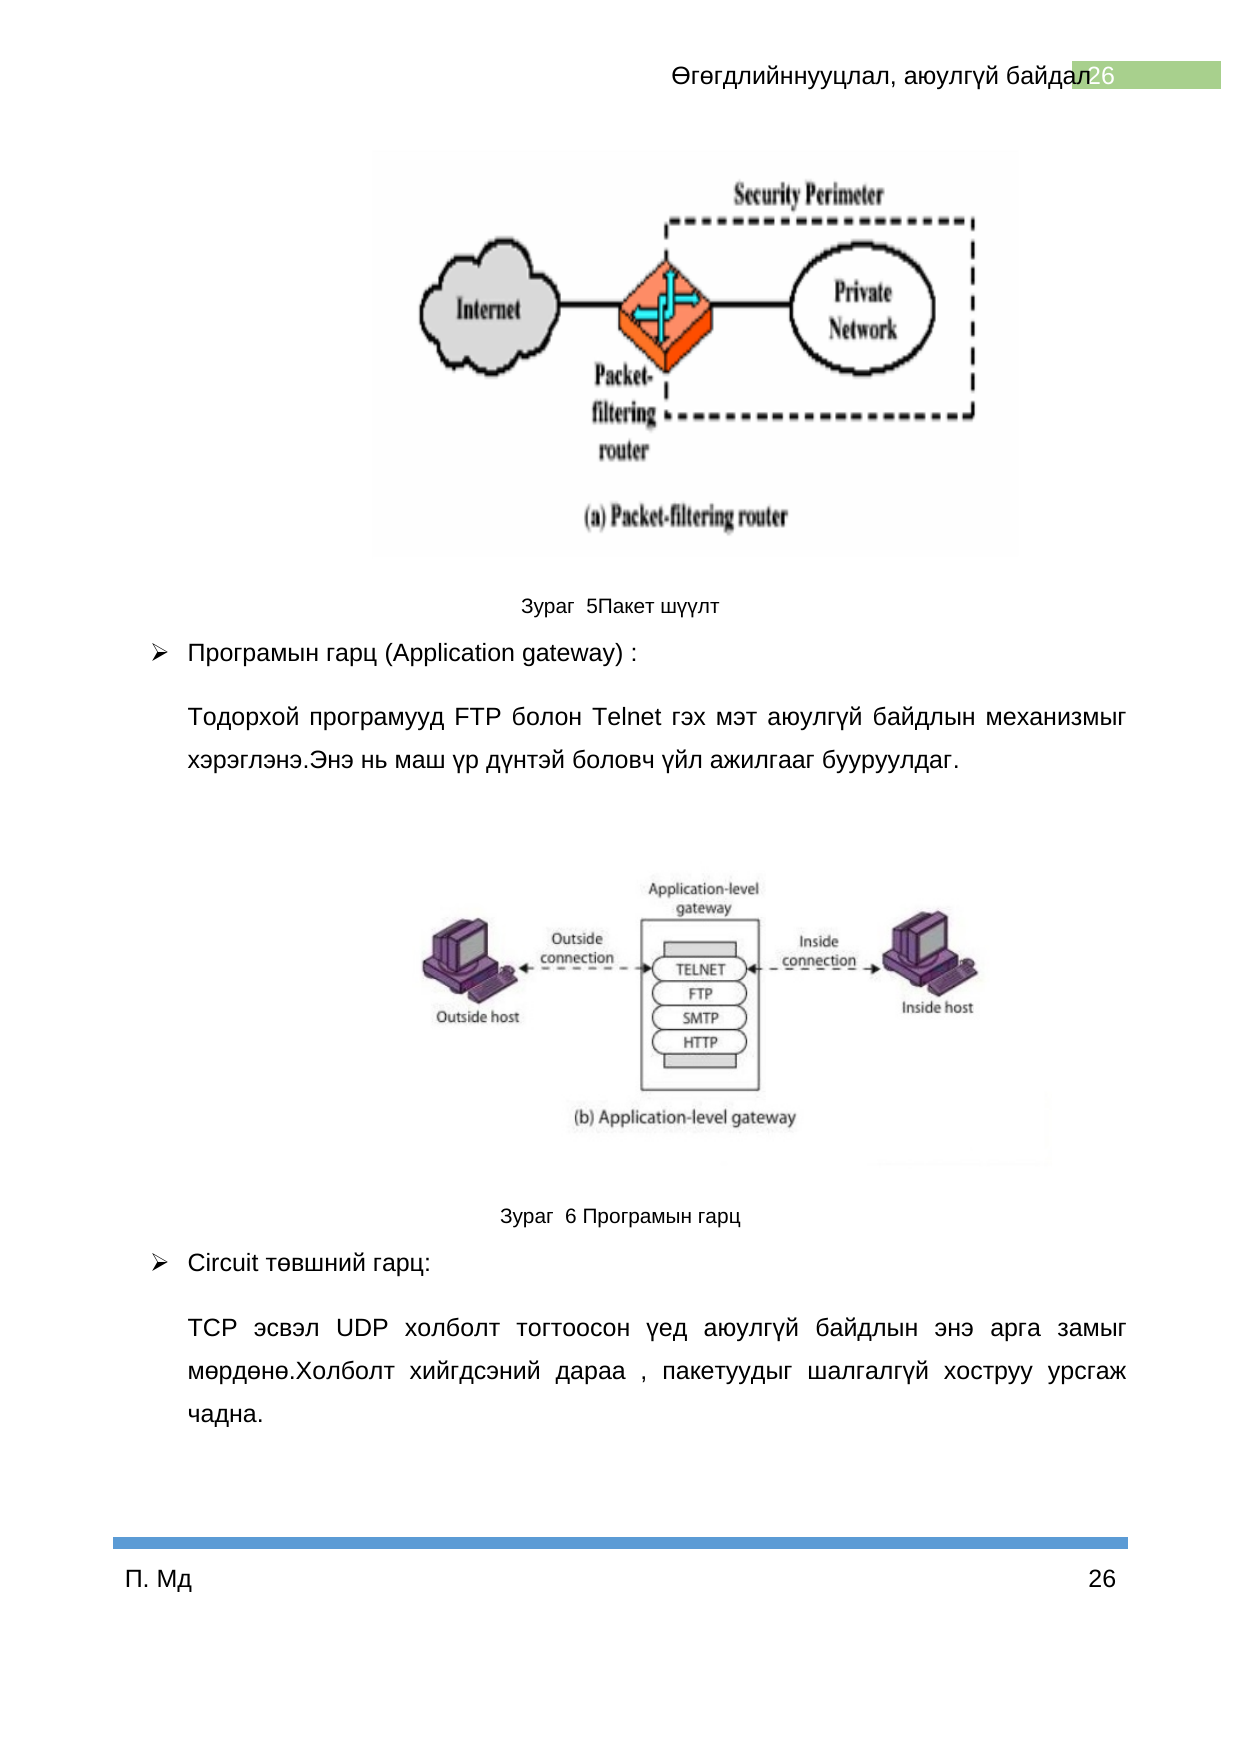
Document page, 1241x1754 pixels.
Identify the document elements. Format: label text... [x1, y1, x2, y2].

text TCP эсвэл UDP холболт тогтоосон үед аюулгүй байдлын энэ арга замыг мөрдөнө.Холболт хийгдсэний дараа , пакетуудыг шалгалгүй хоструу урсгаж чадна. [187, 1312, 1128, 1427]
text Зураг 6 Програмын гарц [112, 1204, 1128, 1228]
picture [371, 150, 1019, 559]
list Програмын гарц (Application gateway) : [150, 638, 1128, 667]
text Зураг 5Пакет шүүлт [112, 593, 1128, 617]
text Тодорхой програмууд FTP болон Telnet гэх мэт аюулгүй байдлын механизмыг хэрэглэнэ.Энэ нь маш үр дүнтэй боловч үйл ажилгааг бууруулдаг. [187, 702, 1128, 774]
list Circuit төвшний гарц: [150, 1248, 1128, 1277]
picture [338, 852, 1053, 1169]
